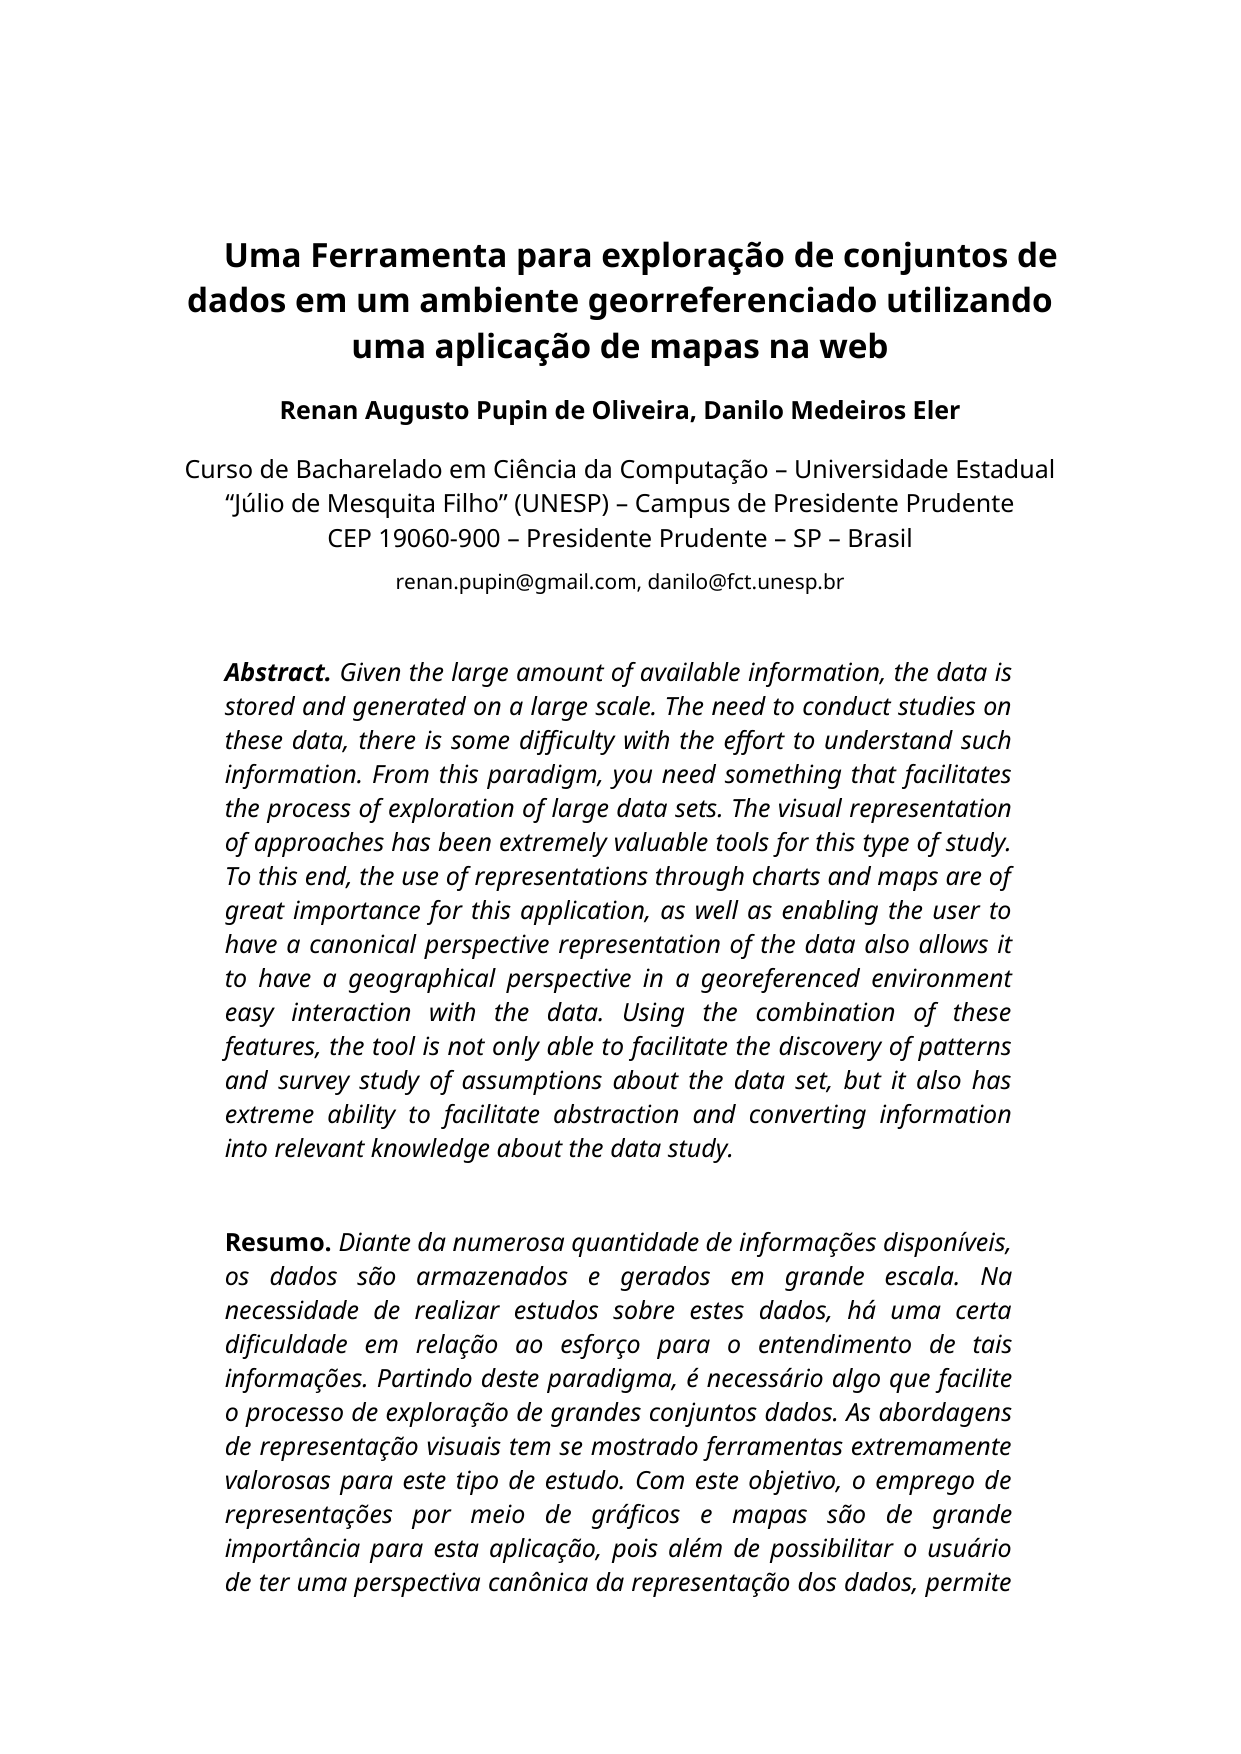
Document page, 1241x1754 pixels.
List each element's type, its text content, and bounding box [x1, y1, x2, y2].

text renan.pupin@gmail.com, danilo@fct.unesp.br [177, 567, 1063, 595]
title Uma Ferramenta para exploração de conjuntos de dados em um ambiente georreferenciado utilizando uma aplicação de mapas na web [177, 232, 1063, 368]
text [224, 1224, 1016, 1599]
text Abstract. Given the large amount of available information, the data is stored and generated on a large scale. The need to conduct studies on these data, there is some difficulty with the effort to understand such information. From this paradigm, you need something that facilitates the process of exploration of large data sets. The visual representation of approaches has been extremely valuable tools for this type of study. To this end, the use of representations through charts and maps are of great importance for this application, as well as enabling the user to have a canonical perspective representation of the data also allows it to have a geographical perspective in a georeferenced environment easy interaction with the data. Using the combination of these features, the tool is not only able to facilitate the discovery of patterns and survey study of assumptions about the data set, but it also has extreme ability to facilitate abstraction and converting information into relevant knowledge about the data study. [224, 654, 1016, 1165]
text Renan Augusto Pupin de Oliveira, Danilo Medeiros Eler [177, 393, 1063, 427]
text Curso de Bacharelado em Ciência da Computação – Universidade Estadual “Júlio de Mesquita Filho” (UNESP) – Campus de Presidente Prudente CEP 19060-900 – Presidente Prudente – SP – Brasil [177, 452, 1063, 554]
